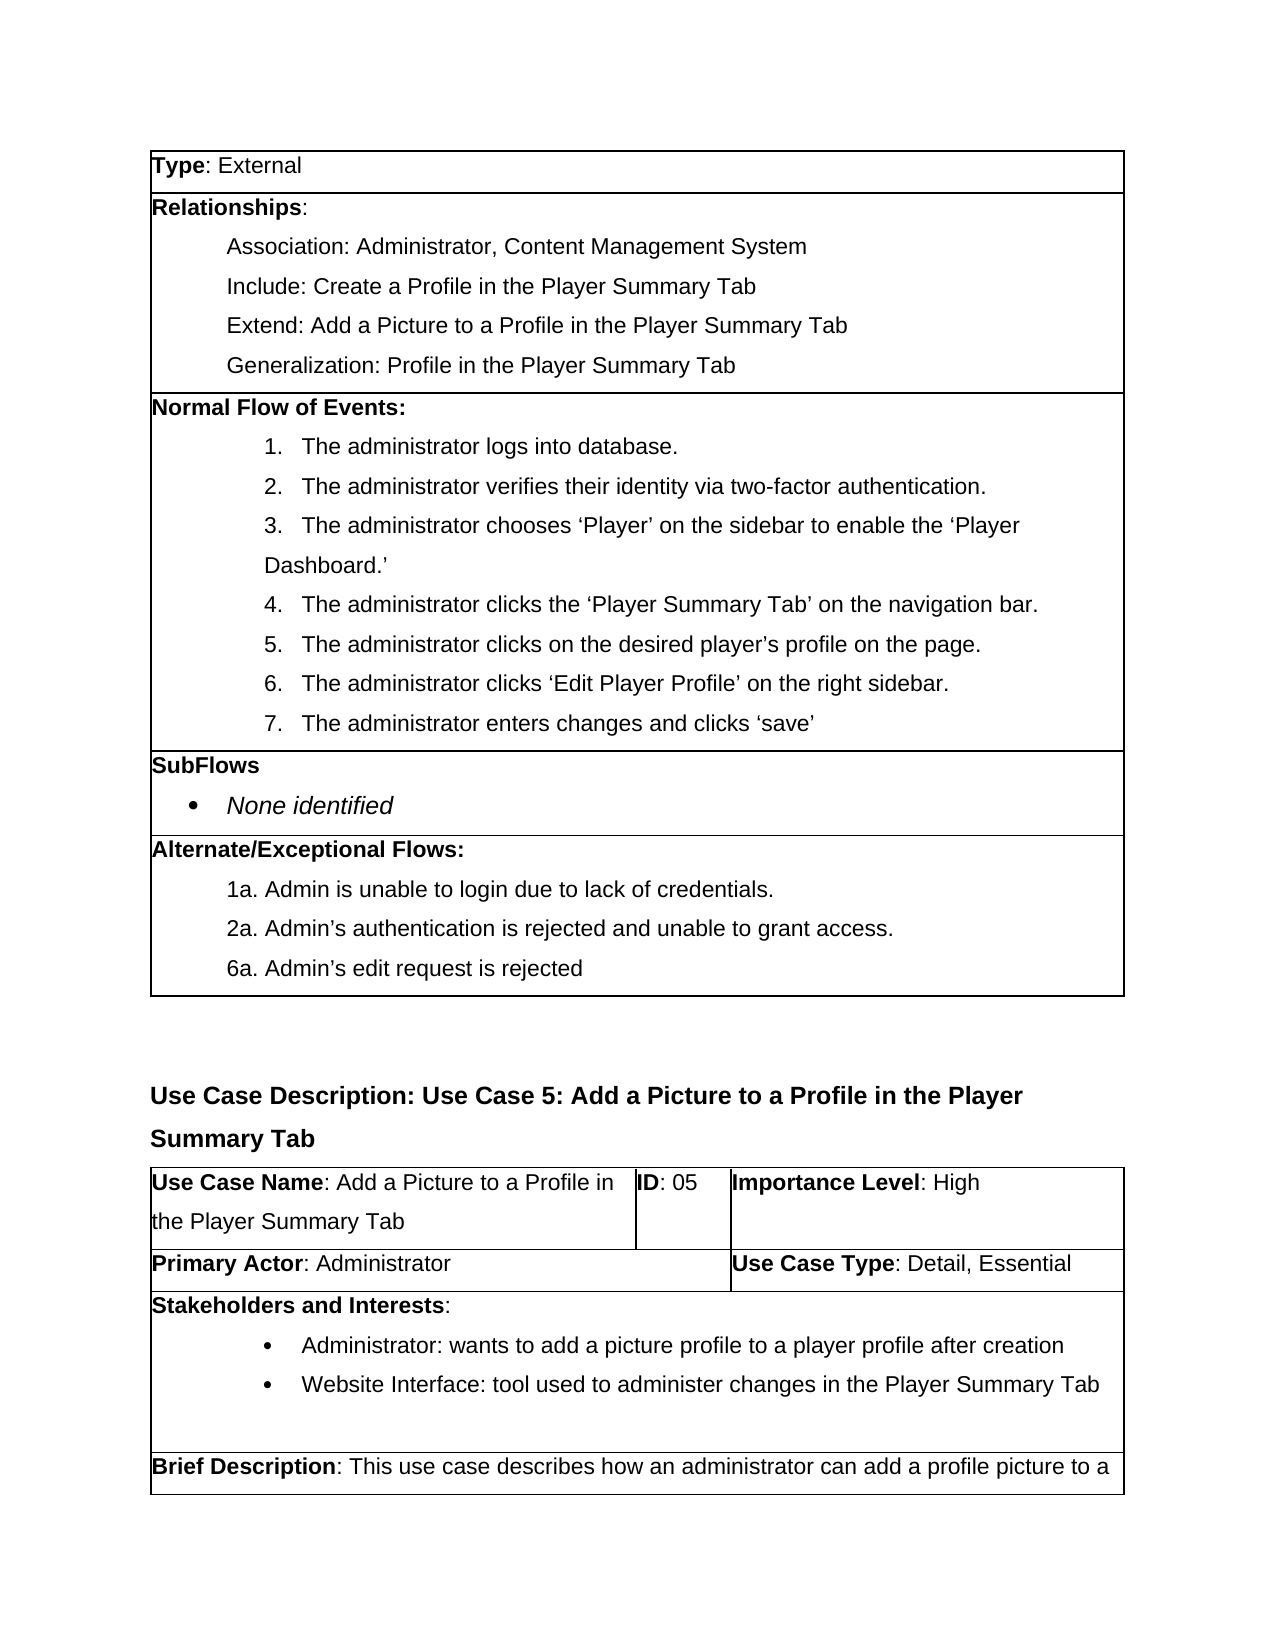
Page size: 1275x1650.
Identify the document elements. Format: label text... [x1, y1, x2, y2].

table_cell Alternate/Exceptional Flows: 1a. Admin is unable to login due to lack of credentials. 2a. Admin’s authentication is rejected and unable to grant access. 6a. Admin’s edit request is rejected [152, 836, 1123, 995]
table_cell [152, 1453, 1123, 1493]
table_header Use Case Name: Add a Picture to a Profile in the Player Summary Tab [152, 1168, 636, 1248]
subtitle Use Case Description: Use Case 5: Add a Picture to a Profile in the Player Summary Tab [150, 1081, 1125, 1152]
table_cell Stakeholders and Interests: Administrator: wants to add a picture profile to a player profile after creation Website Interface: tool used to administer changes in the Player Summary Tab [152, 1292, 1123, 1451]
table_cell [152, 152, 1123, 192]
table_cell Normal Flow of Events: The administrator logs into database. The administrator verifies their identity via two-factor authentication. The administrator chooses ‘Player’ on the sidebar to enable the ‘Player Dashboard.’ The administrator clicks the ‘Player Summary Tab’ on the navigation bar. The administrator clicks on the desired player’s profile on the page. The administrator clicks ‘Edit Player Profile’ on the right sidebar. The administrator enters changes and clicks ‘save’ [152, 394, 1123, 750]
table_cell Primary Actor: Administrator [152, 1250, 730, 1291]
table_cell Relationships: Association: Administrator, Content Management System Include: Create a Profile in the Player Summary Tab Extend: Add a Picture to a Profile in the Player Summary Tab Generalization: Profile in the Player Summary Tab [152, 194, 1123, 392]
table_cell SubFlows None identified [152, 752, 1123, 834]
table_cell Use Case Type: Detail, Essential [732, 1250, 1123, 1291]
table_header ID: 05 [637, 1168, 731, 1248]
table_header Importance Level: High [732, 1168, 1123, 1248]
